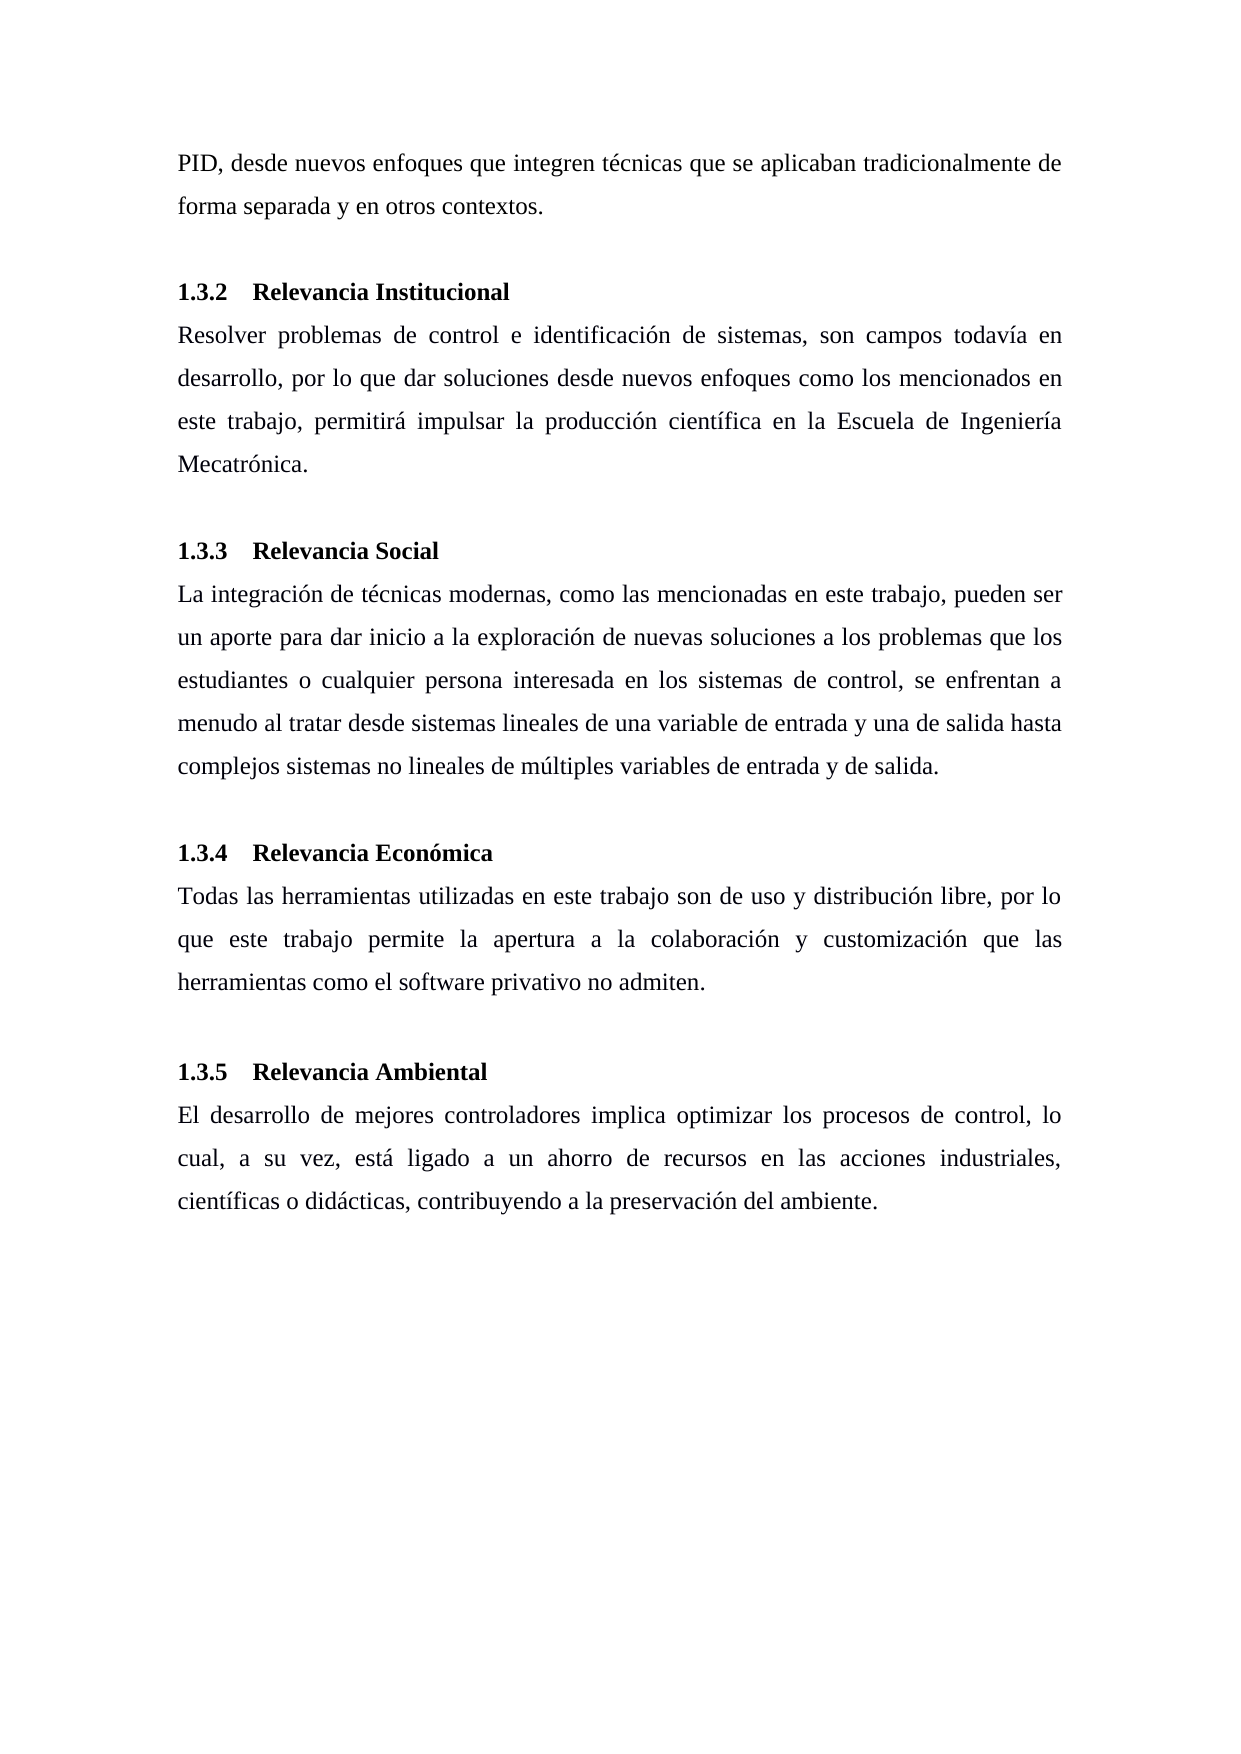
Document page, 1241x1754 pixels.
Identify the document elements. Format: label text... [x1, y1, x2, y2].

text La integración de técnicas modernas, como las mencionadas en este trabajo, pueden ser un aporte para dar inicio a la exploración de nuevas soluciones a los problemas que los estudiantes o cualquier persona interesada en los sistemas de control, se enfrentan a menudo al tratar desde sistemas lineales de una variable de entrada y una de salida hasta complejos sistemas no lineales de múltiples variables de entrada y de salida. [177, 579, 1063, 780]
subtitle El desarrollo de mejores controladores implica optimizar los procesos de control, lo cual, a su vez, está ligado a un ahorro de recursos en las acciones industriales, científicas o didácticas, contribuyendo a la preservación del ambiente. [177, 1100, 1063, 1215]
subtitle Todas las herramientas utilizadas en este trabajo son de uso y distribución libre, por lo que este trabajo permite la apertura a la colaboración y customización que las herramientas como el software privativo no admiten. [177, 881, 1063, 996]
subtitle Relevancia Ambiental [177, 1057, 1063, 1086]
text Resolver problemas de control e identificación de sistemas, son campos todavía en desarrollo, por lo que dar soluciones desde nuevos enfoques como los mencionados en este trabajo, permitirá impulsar la producción científica en la Escuela de Ingeniería Mecatrónica. [177, 320, 1063, 478]
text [177, 148, 1063, 219]
subtitle Relevancia Social [177, 536, 1063, 564]
subtitle Relevancia Institucional [177, 277, 1063, 306]
subtitle Relevancia Económica [177, 838, 1063, 866]
